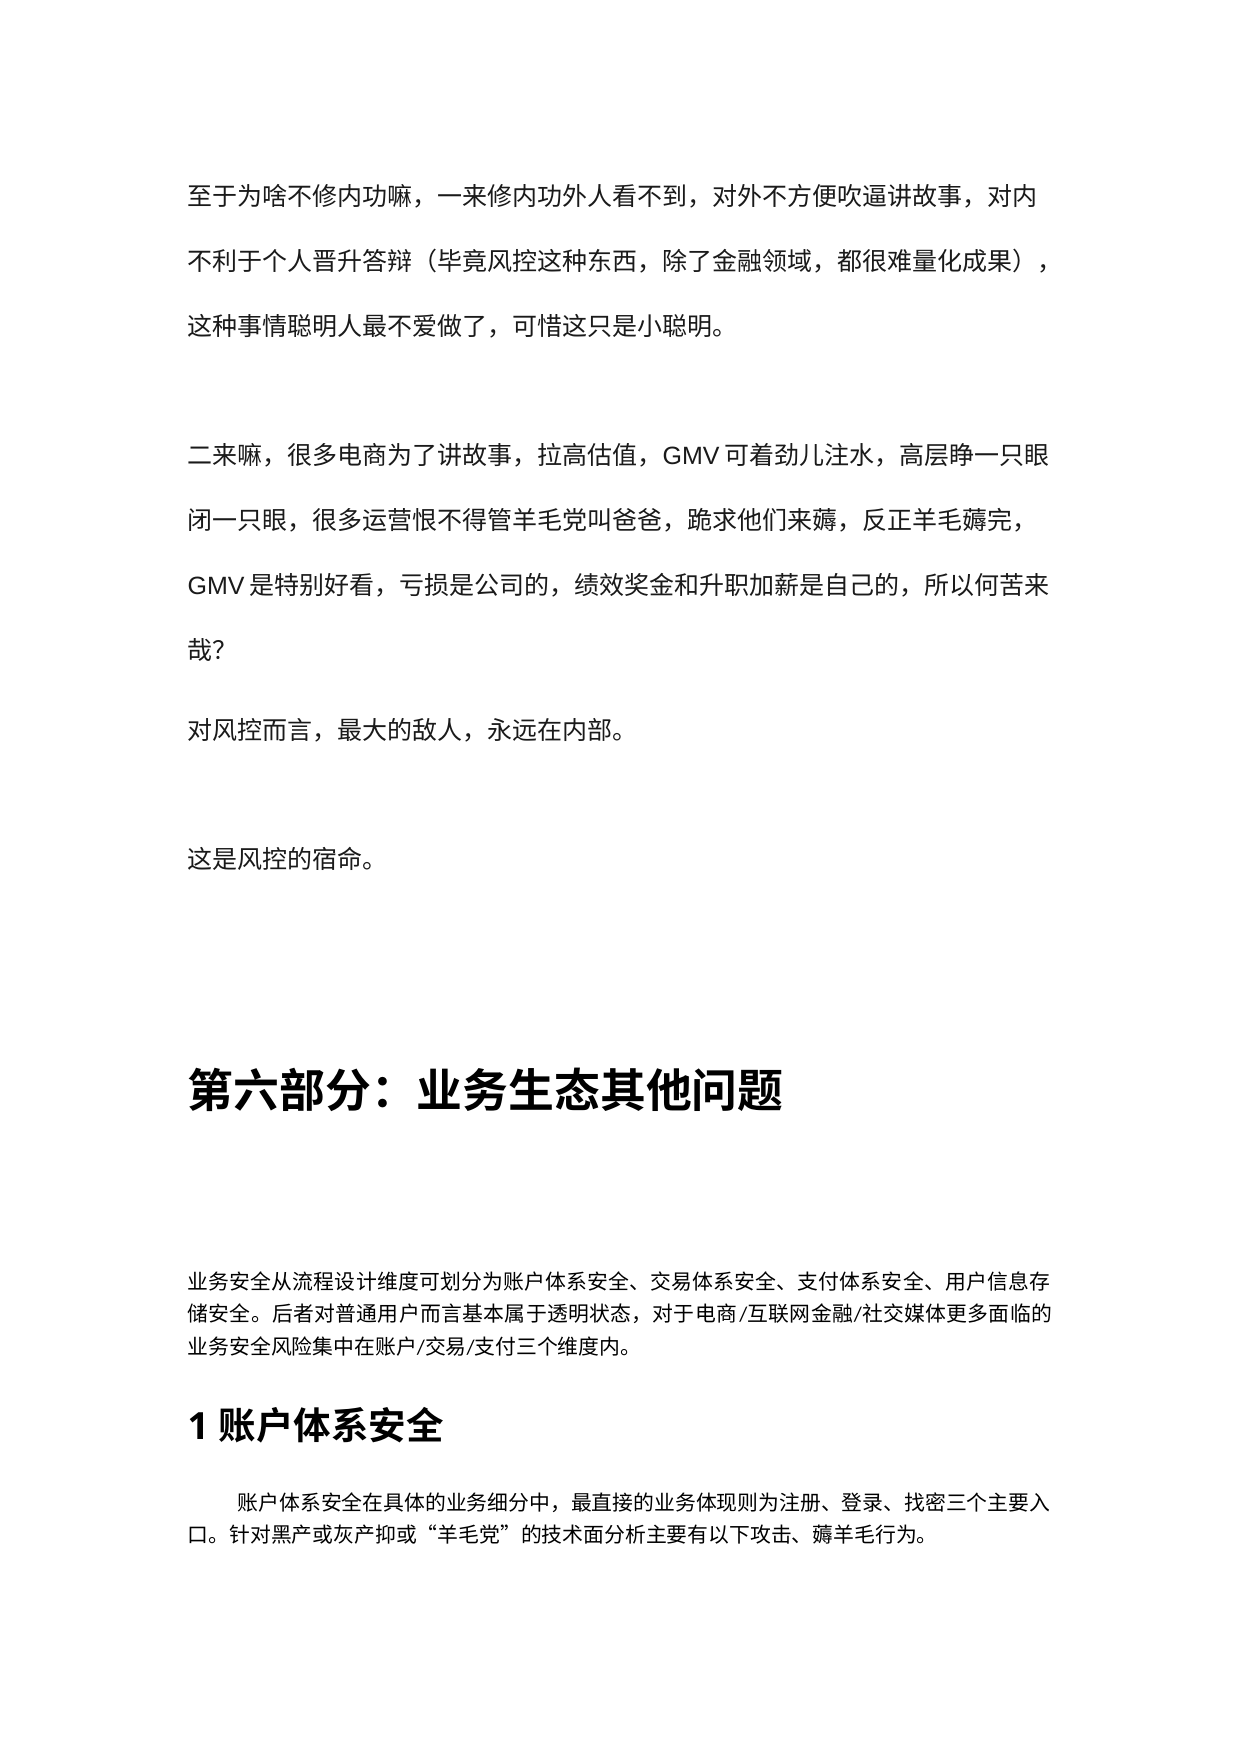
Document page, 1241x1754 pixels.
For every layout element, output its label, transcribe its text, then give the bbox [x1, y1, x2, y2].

text 至于为啥不修内功嘛，一来修内功外人看不到，对外不方便吹逼讲故事，对内不利于个人晋升答辩（毕竟风控这种东西，除了金融领域，都很难量化成果），这种事情聪明人最不爱做了，可惜这只是小聪明。 [187, 162, 1053, 357]
text 账户体系安全在具体的业务细分中，最直接的业务体现则为注册、登录、找密三个主要入口。针对黑产或灰产抑或“羊毛党”的技术面分析主要有以下攻击、薅羊毛行为。 [187, 1485, 1053, 1550]
text 业务安全从流程设计维度可划分为账户体系安全、交易体系安全、支付体系安全、用户信息存储安全。后者对普通用户而言基本属于透明状态，对于电商/互联网金融/社交媒体更多面临的业务安全风险集中在账户/交易/支付三个维度内。 [187, 1264, 1053, 1362]
subtitle 第六部分：业务生态其他问题 [187, 1039, 1053, 1136]
subtitle 1 账户体系安全 [187, 1391, 1053, 1456]
text 这是风控的宿命。 [187, 825, 1053, 890]
text 对风控而言，最大的敌人，永远在内部。 [187, 696, 1053, 761]
text 二来嘛，很多电商为了讲故事，拉高估值，GMV可着劲儿注水，高层睁一只眼闭一只眼，很多运营恨不得管羊毛党叫爸爸，跪求他们来薅，反正羊毛薅完，GMV是特别好看，亏损是公司的，绩效奖金和升职加薪是自己的，所以何苦来哉？ [187, 421, 1053, 681]
